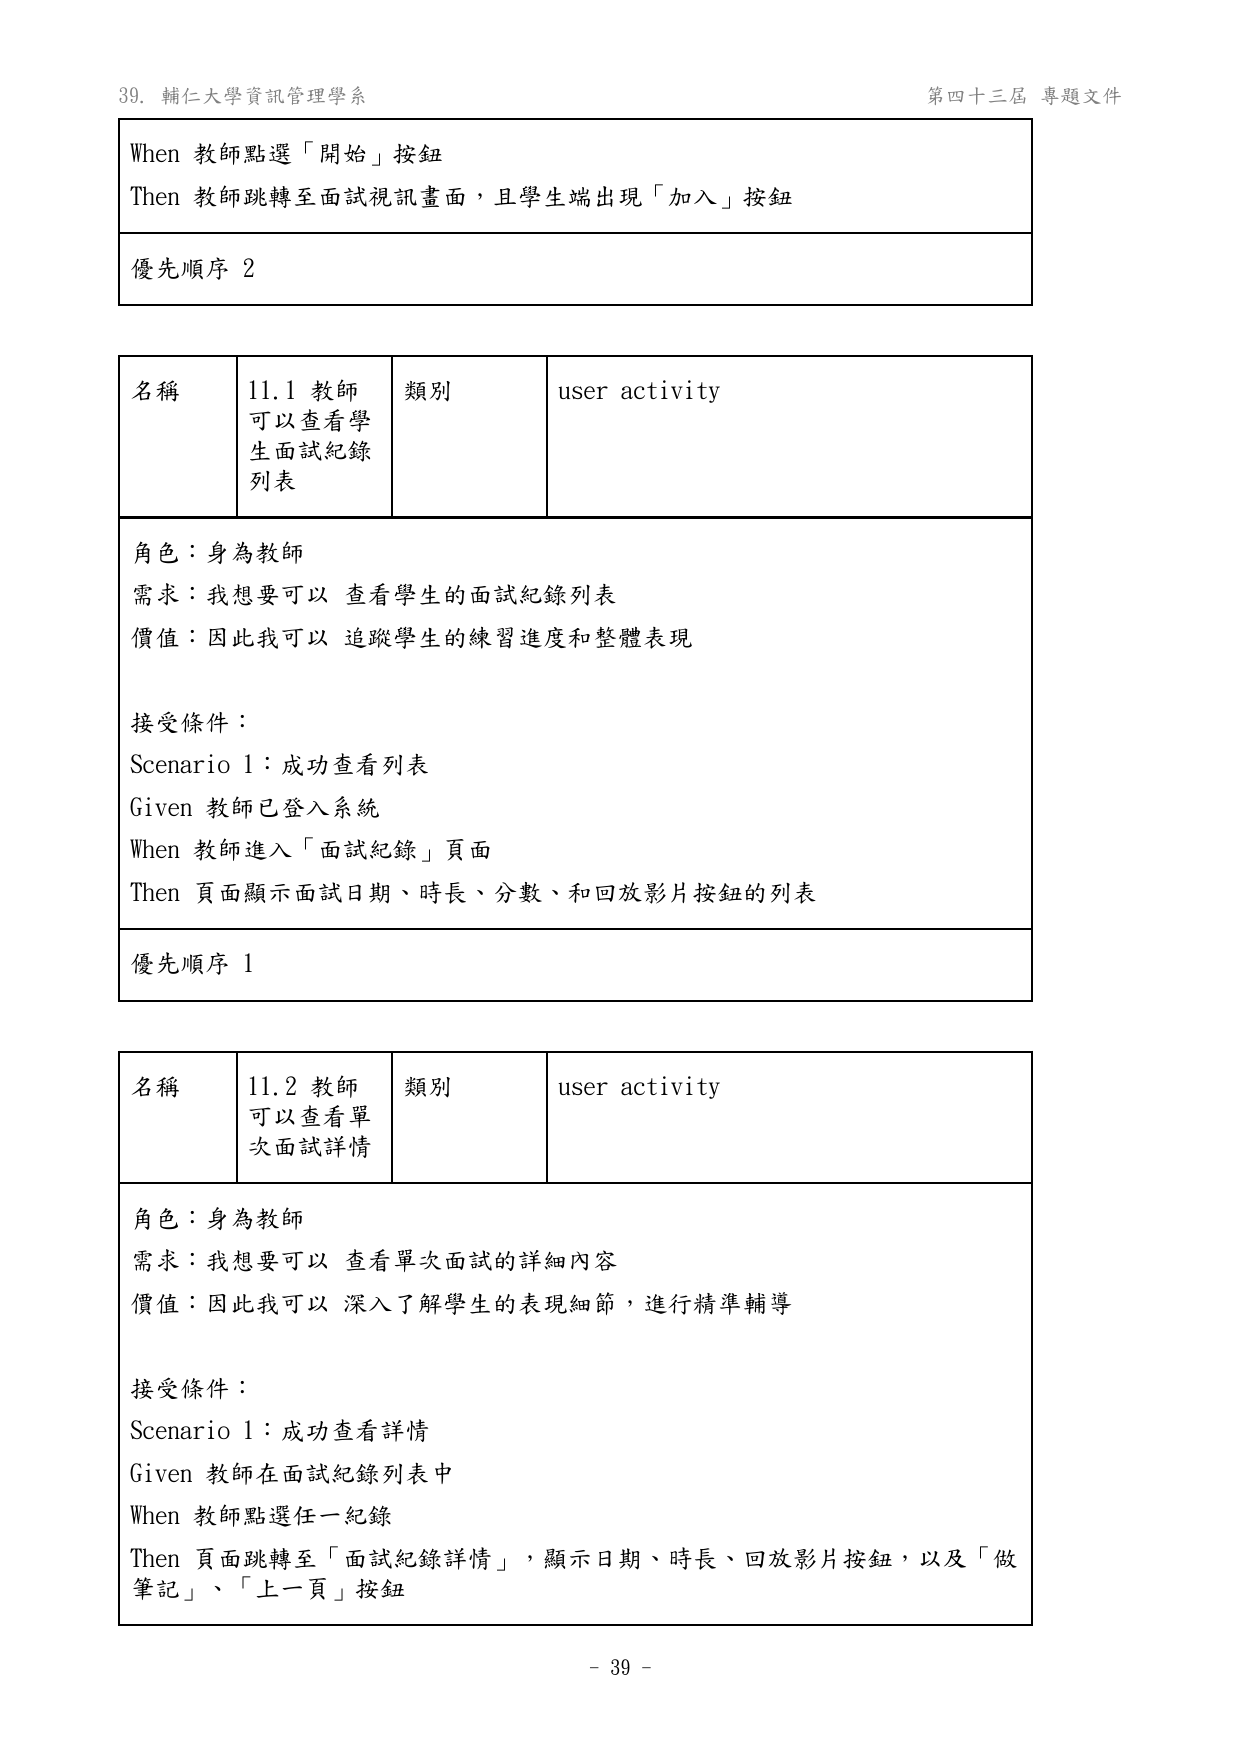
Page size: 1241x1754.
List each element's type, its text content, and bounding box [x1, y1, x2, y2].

table_cell 優先順序 2 [120, 234, 1031, 304]
table_header 類別 [393, 357, 546, 516]
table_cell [120, 120, 1031, 232]
table_cell 角色：身為教師 需求：我想要可以 查看單次面試的詳細內容 價值：因此我可以 深入了解學生的表現細節，進行精準輔導 接受條件： Scenario 1：成功查看詳情 Given 教師在面試紀錄列表中 When 教師點選任一紀錄 Then 頁面跳轉至「面試紀錄詳情」，顯示日期、時長、回放影片按鈕，以及「做筆記」、「上一頁」按鈕 [120, 1184, 1031, 1624]
table_cell 優先順序 1 [120, 930, 1031, 1000]
table_header user activity [548, 357, 1031, 516]
table_header 類別 [393, 1053, 546, 1182]
table_header 11.2 教師可以查看單次面試詳情 [238, 1053, 391, 1182]
table_header 11.1 教師可以查看學生面試紀錄列表 [238, 357, 391, 516]
table_header user activity [548, 1053, 1031, 1182]
table_cell 角色：身為教師 需求：我想要可以 查看學生的面試紀錄列表 價值：因此我可以 追蹤學生的練習進度和整體表現 接受條件： Scenario 1：成功查看列表 Given 教師已登入系統 When 教師進入「面試紀錄」頁面 Then 頁面顯示面試日期、時長、分數、和回放影片按鈕的列表 [120, 519, 1031, 928]
table_header 名稱 [120, 357, 236, 516]
table_header 名稱 [120, 1053, 236, 1182]
